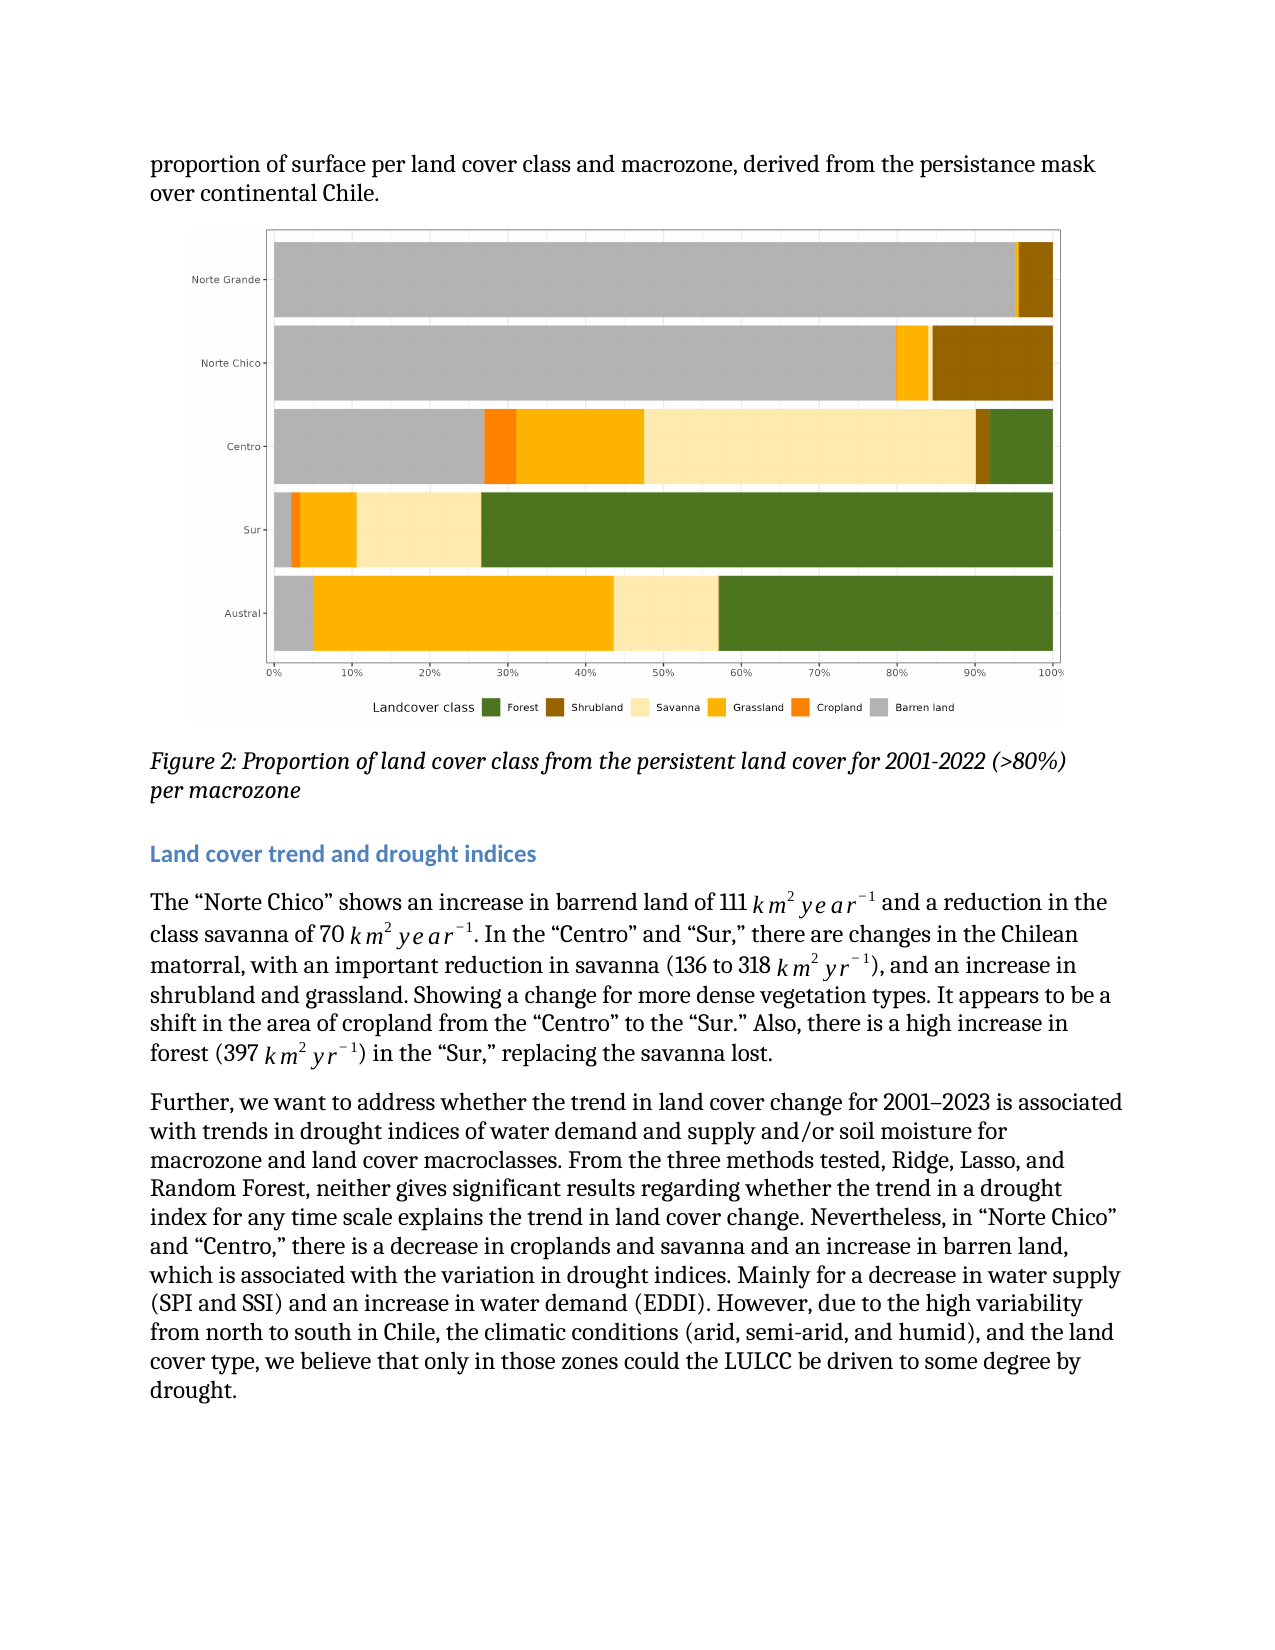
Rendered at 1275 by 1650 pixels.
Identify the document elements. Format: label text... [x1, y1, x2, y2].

table_header Figure 2: Proportion of land cover class from the persistent land cover for 2001-2022 (>80%) per macrozone [139, 226, 1114, 817]
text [150, 150, 1125, 207]
text Further, we want to address whether the trend in land cover change for 2001–2023 is associated with trends in drought indices of water demand and supply and/or soil moisture for macrozone and land cover macroclasses. From the three methods tested, Ridge, Lasso, and Random Forest, neither gives significant results regarding whether the trend in a drought index for any time scale explains the trend in land cover change. Nevertheless, in “Norte Chico” and “Centro,” there is a decrease in croplands and savanna and an increase in barren land, which is associated with the variation in drought indices. Mainly for a decrease in water supply (SPI and SSI) and an increase in water demand (EDDI). However, due to the high variability from north to south in Chile, the climatic conditions (arid, semi-arid, and humid), and the land cover type, we believe that only in those zones could the LULCC be driven to some degree by drought. [150, 1088, 1125, 1404]
subtitle Land cover trend and drought indices [150, 838, 1125, 868]
text The “Norte Chico” shows an increase in barrend land of 111 and a reduction in the class savanna of 70 . In the “Centro” and “Sur,” there are changes in the Chilean matorral, with an important reduction in savanna (136 to 318 ), and an increase in shrubland and grassland. Showing a change for more dense vegetation types. It appears to be a shift in the area of cropland from the “Centro” to the “Sur.” Also, there is a high increase in forest (397 ) in the “Sur,” replacing the savanna lost. [150, 887, 1125, 1069]
picture [188, 226, 1064, 727]
